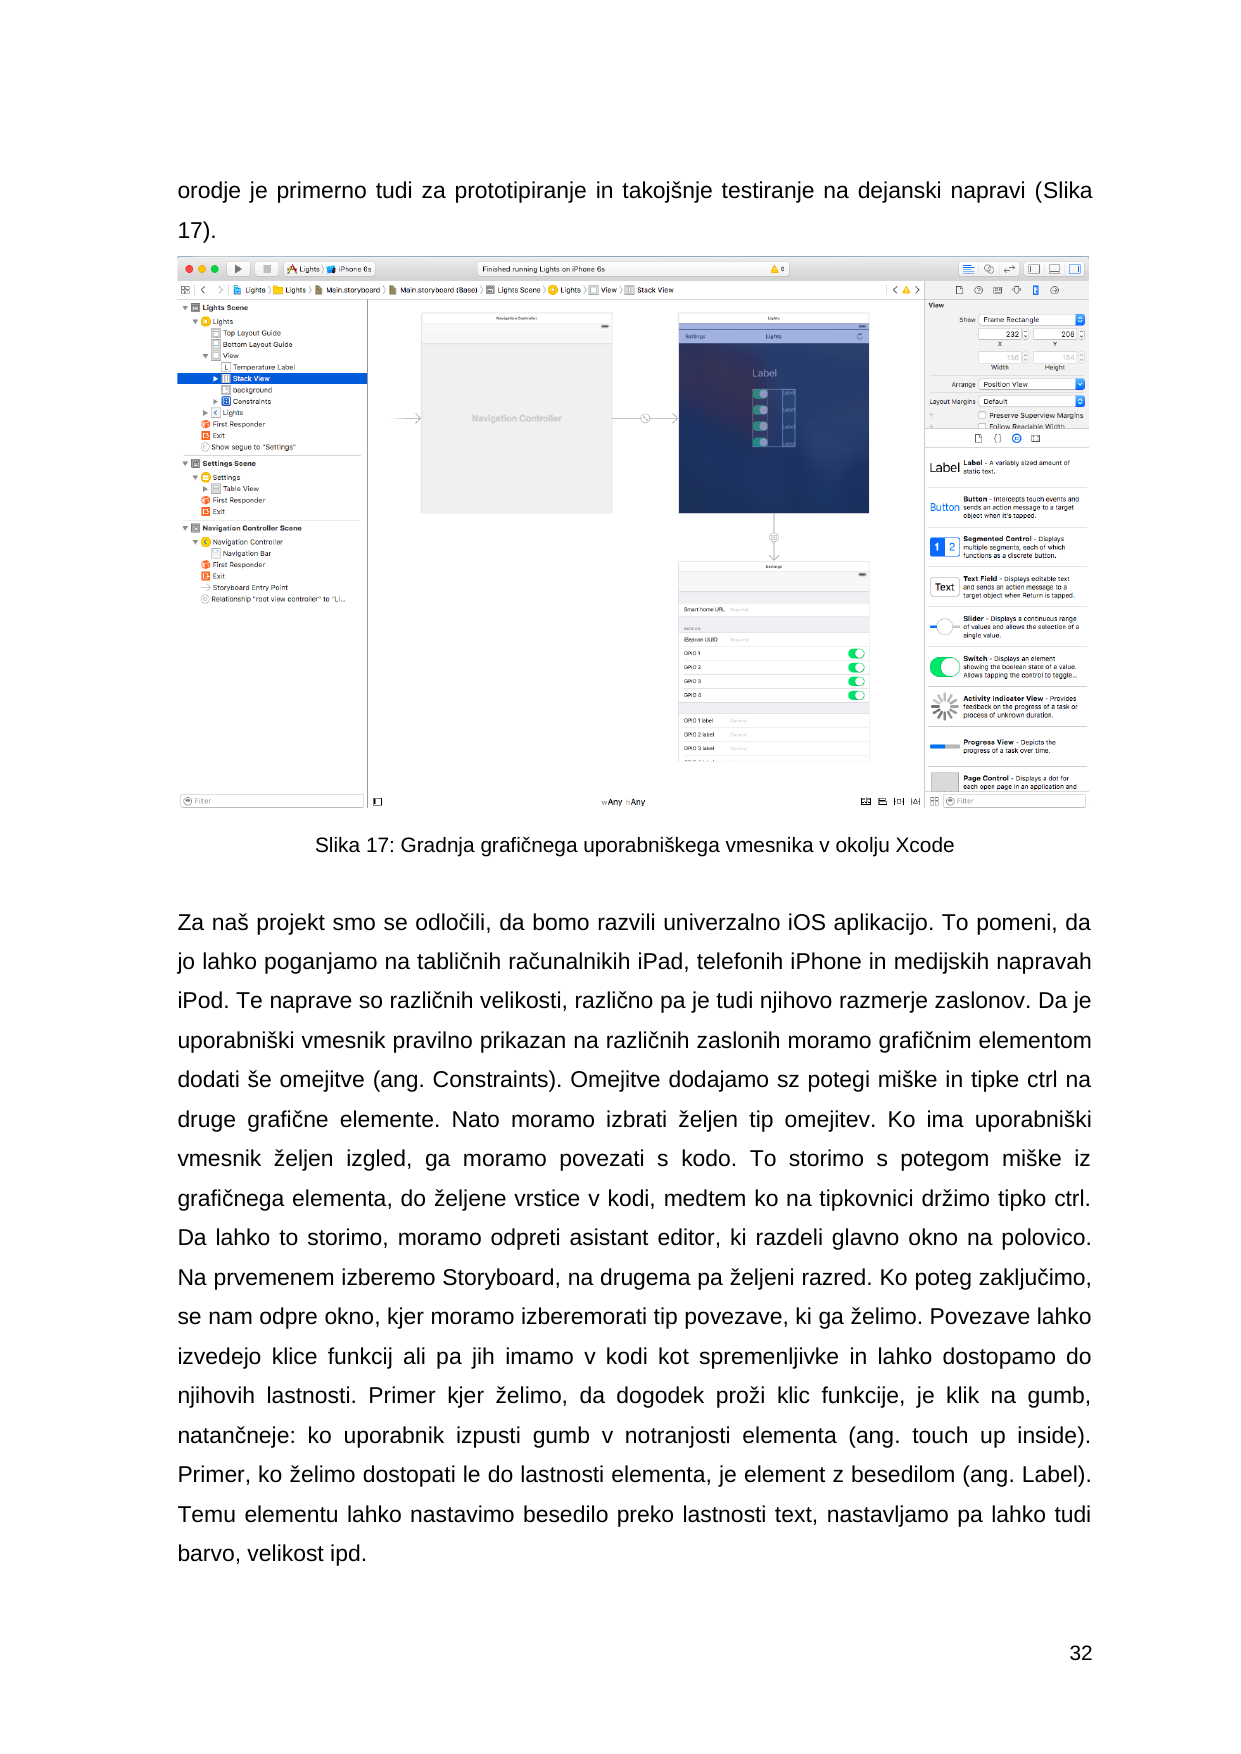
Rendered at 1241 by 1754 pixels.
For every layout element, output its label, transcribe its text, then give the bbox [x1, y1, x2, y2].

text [177, 177, 1092, 243]
text Slika 17: Gradnja grafičnega uporabniškega vmesnika v okolju Xcode [177, 833, 1092, 857]
picture [177, 256, 1089, 808]
text Za naš projekt smo se odločili, da bomo razvili univerzalno iOS aplikacijo. To pomeni, da jo lahko poganjamo na tabličnih računalnikih iPad, telefonih iPhone in medijskih napravah iPod. Te naprave so različnih velikosti, različno pa je tudi njihovo razmerje zaslonov. Da je uporabniški vmesnik pravilno prikazan na različnih zaslonih moramo grafičnim elementom dodati še omejitve (ang. Constraints). Omejitve dodajamo potegi miške in tipke ctrl na druge grafične elemente. Nato moramo izbrati željen tip omejitev. Ko ima uporabniški vmesnik željen izgled, ga moramo povezati s kodo. To storimo s potegom miške iz grafičnega elementa, do željene vrstice v kodi, medtem ko na tipkovnici držimo tipko ctrl. Da lahko to storimo moramo odpreti asistant editor, ki razdeli glavno okno na polovico. Na izberemo Storyboard, na drugem željen razred. Ko poteg zaključimo se nam odpre okno, kjer izb tip povezave, ki ga želimo. Povezave lahko izvedejo klice funkcij ali pa jih imamo v kodi kot spremenljivke in lahko dostopamo do njihovih lastnosti. Primer kjer želimo, da dogodek proži klic funkcije je klik na gumb, natančneje ko uporabnik izpusti gumb v notranjosti elementa (ang. touch up inside). Primer, ko želimo dostopati le do lastnosti elementa je element z besedilom (ang. Label). Temu elementu lahko nastavimo besedilo preko lastnosti text, nastavljamo pa lahko tudi barvo, velikost ipd. [177, 908, 1092, 1566]
